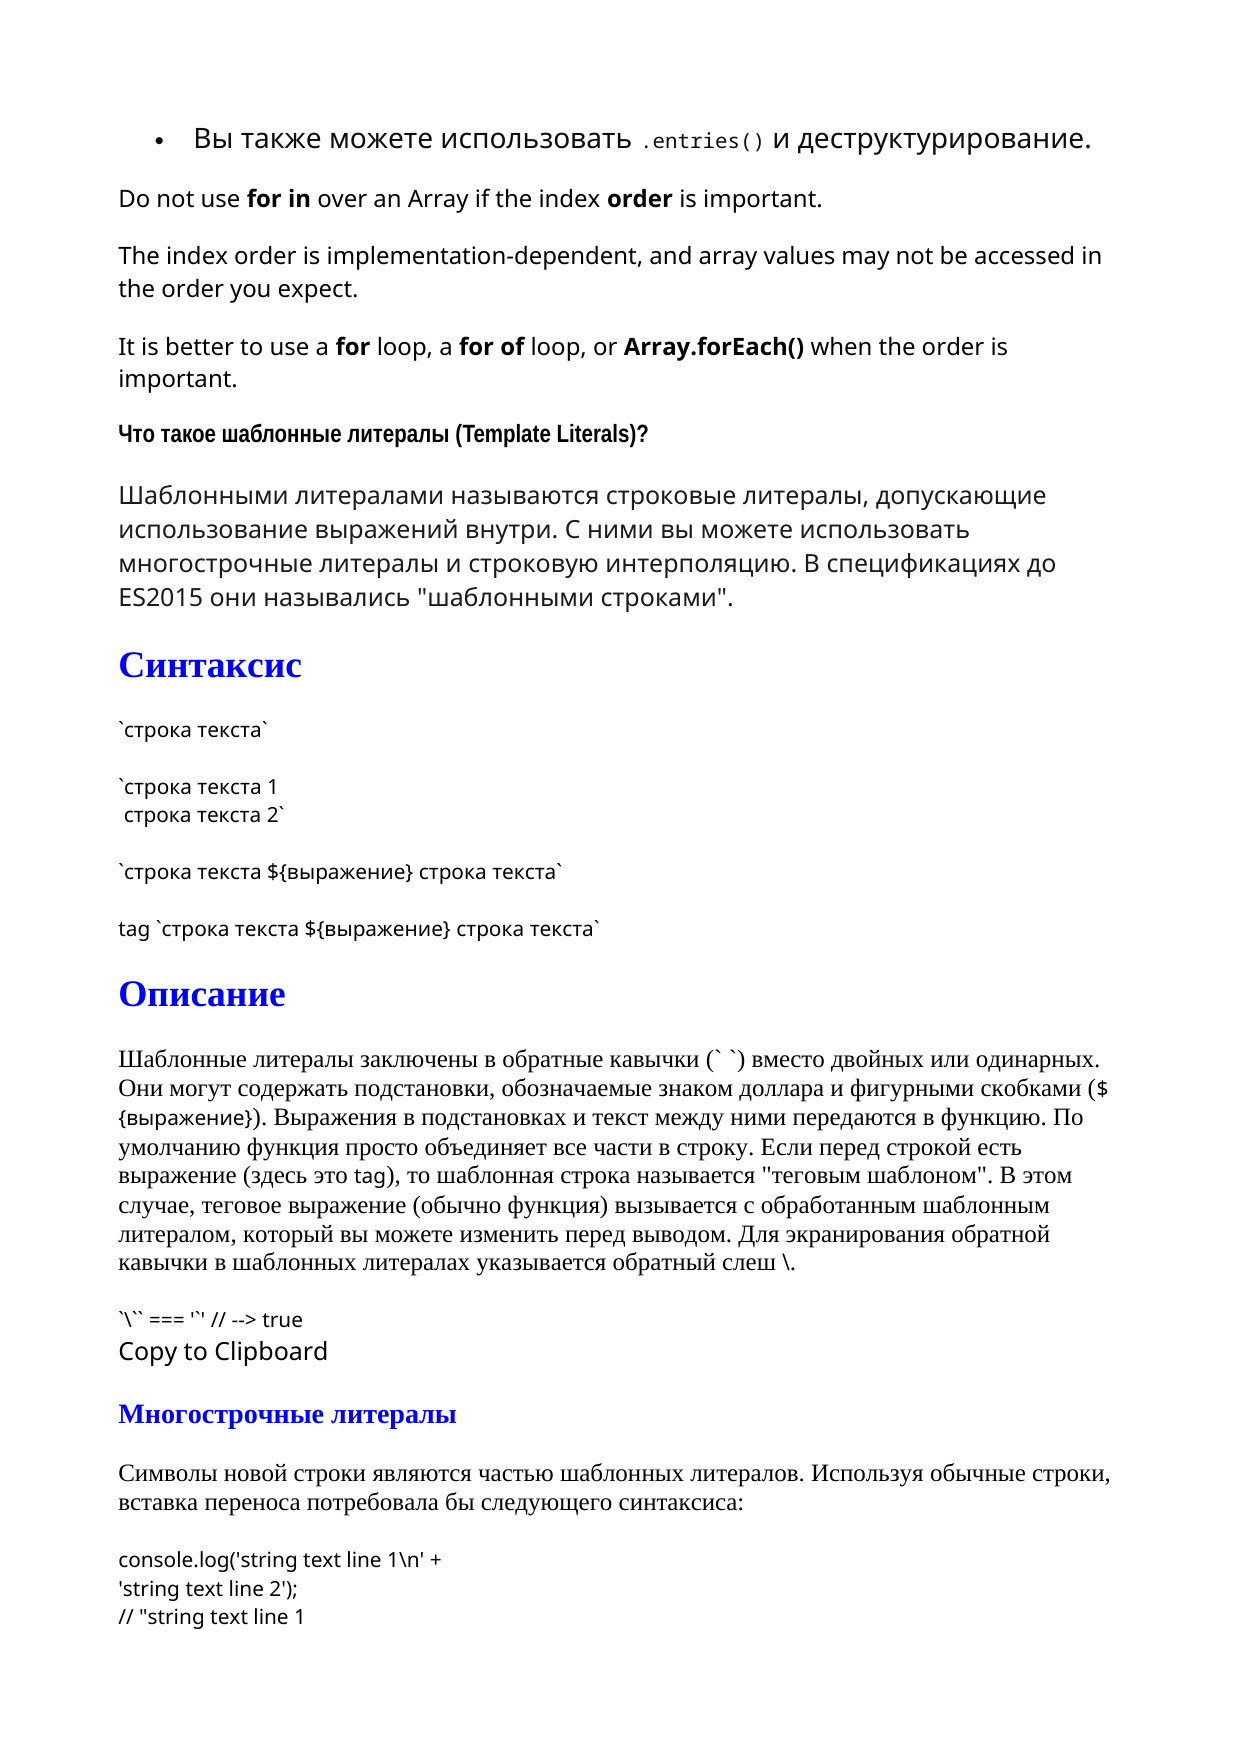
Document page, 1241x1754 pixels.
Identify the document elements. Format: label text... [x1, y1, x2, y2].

text `\`` === '`' // --> true [118, 1305, 1122, 1334]
text строка текста 2` [118, 800, 1122, 829]
text Do not use for in over an Array if the index order is important. [118, 181, 1122, 214]
text Что такое шаблонные литералы (Template Literals)? [118, 419, 1122, 448]
text Шаблонные литералы заключены в обратные кавычки (` `) вместо двойных или одинарных. Они могут содержать подстановки, обозначаемые знаком доллара и фигурными скобками (${выражение}). Выражения в подстановках и текст между ними передаются в функцию. По умолчанию функция просто объединяет все части в строку. Если перед строкой есть выражение (здесь это tag), то шаблонная строка называется "теговым шаблоном". В этом случае, теговое выражение (обычно функция) вызывается с обработанным шаблонным литералом, который вы можете изменить перед выводом. Для экранирования обратной кавычки в шаблонных литералах указывается обратный слеш \. [118, 1044, 1122, 1276]
text Описание [118, 972, 1122, 1015]
text Символы новой строки являются частью шаблонных литералов. Используя обычные строки, вставка переноса потребовала бы следующего синтаксиса: [118, 1458, 1122, 1516]
text Copy to Clipboard [118, 1334, 1122, 1368]
text tag `строка текста ${выражение} строка текста` [118, 914, 1122, 942]
text Многострочные литералы [118, 1397, 1122, 1429]
text 'string text line 2'); [118, 1574, 1122, 1602]
text It is better to use a for loop, a for of loop, or Array.forEach() when the order is important. [118, 329, 1122, 394]
text Синтаксис [118, 643, 1122, 686]
text `строка текста 1 [118, 772, 1122, 800]
text // "string text line 1 [118, 1602, 1122, 1631]
text console.log('string text line 1\n' + [118, 1545, 1122, 1574]
text Шаблонными литералами называются строковые литералы, допускающие использование выражений внутри. С ними вы можете использовать многострочные литералы и строковую интерполяцию. В спецификациях до ES2015 они назывались "шаблонными строками". [118, 477, 1122, 613]
text `строка текста ${выражение} строка текста` [118, 857, 1122, 886]
text `строка текста` [118, 715, 1122, 743]
list Вы также можете использовать .entries() и деструктурирование. [156, 118, 1122, 156]
text The index order is implementation-dependent, and array values may not be accessed in the order you expect. [118, 239, 1122, 304]
